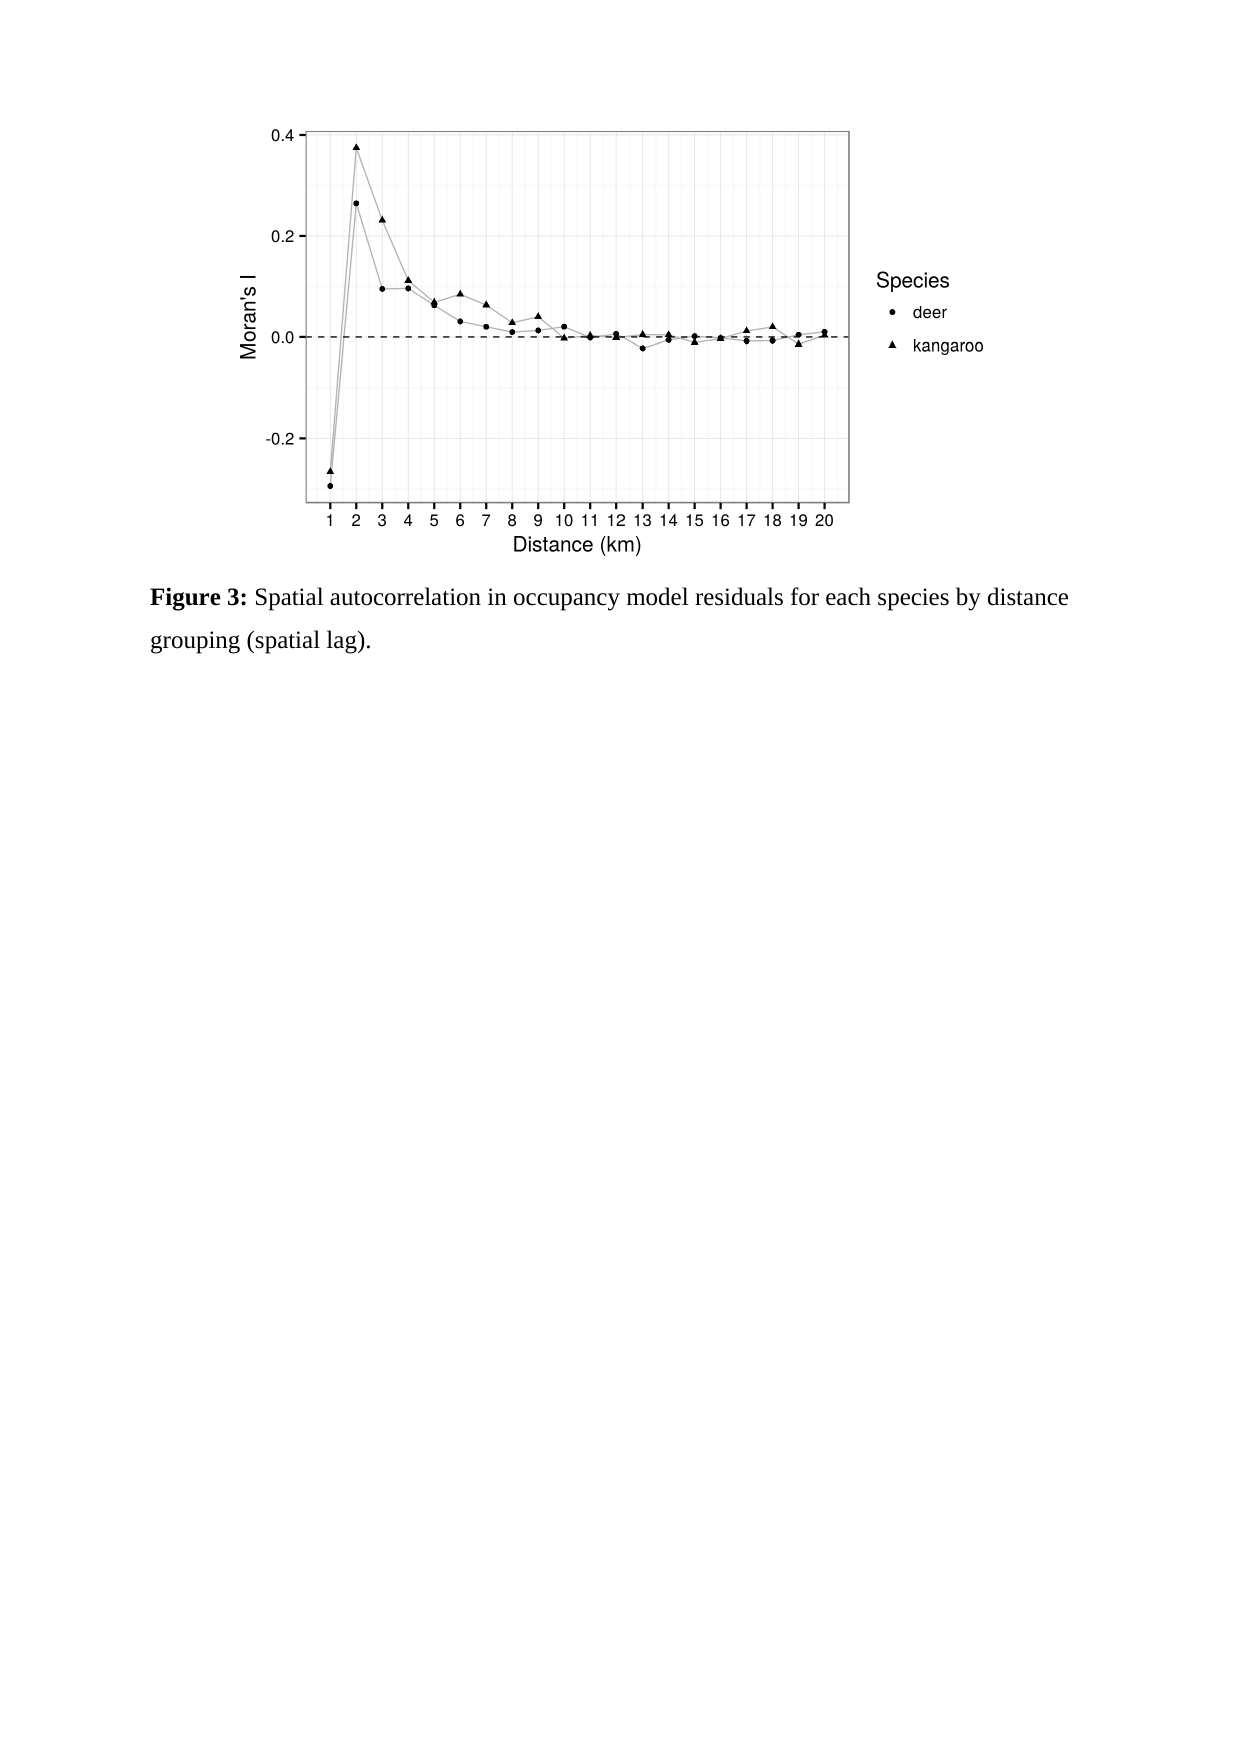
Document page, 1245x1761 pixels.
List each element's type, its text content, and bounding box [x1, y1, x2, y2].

picture [222, 118, 1023, 569]
text Figure 3: Spatial autocorrelation in occupancy model residuals for each species by distance grouping (spatial lag). [150, 582, 1095, 654]
